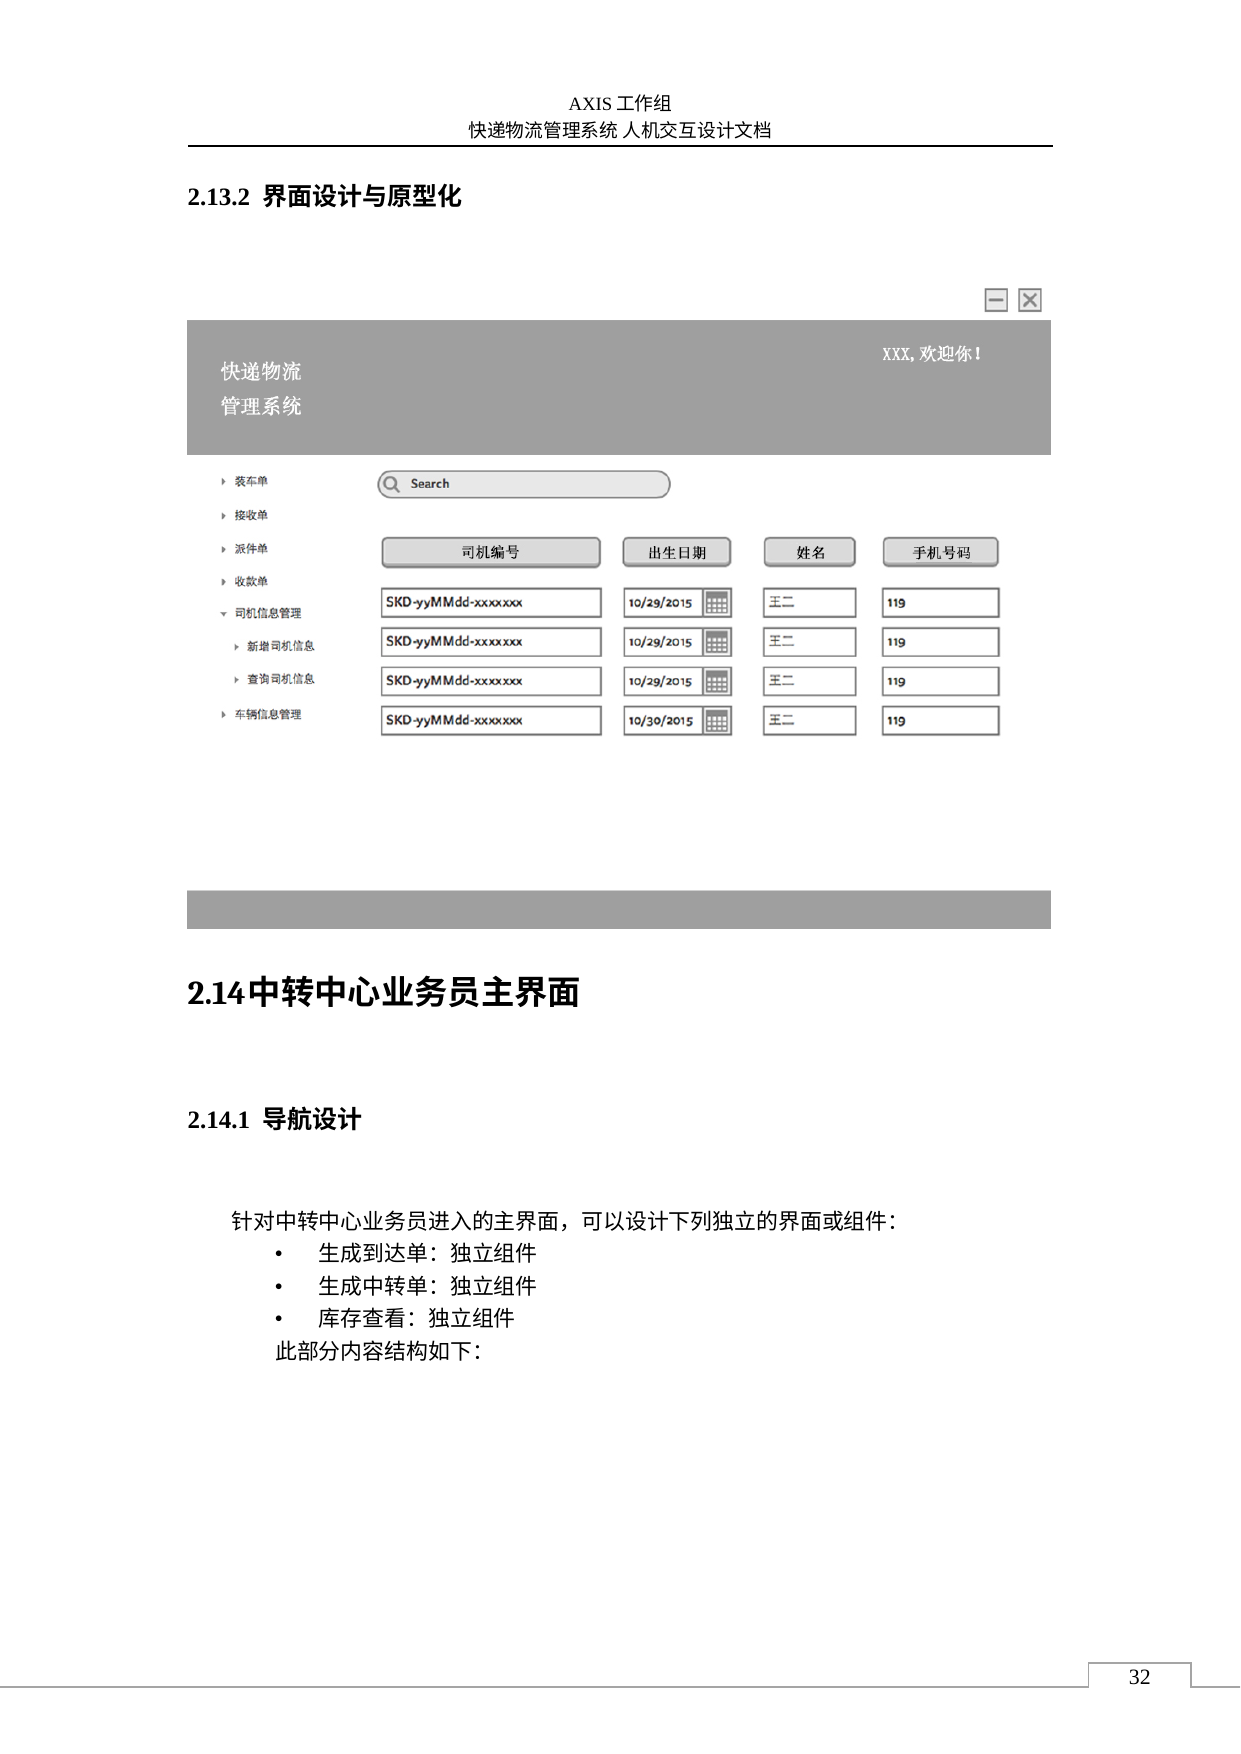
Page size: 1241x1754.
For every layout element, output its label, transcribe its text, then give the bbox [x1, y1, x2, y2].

subtitle 界面设计与原型化 [187, 162, 1053, 227]
list 生成到达单：独立组件 [275, 1236, 1053, 1268]
subtitle 导航设计 [187, 1085, 1053, 1150]
text 针对中转中心业务员进入的主界面，可以设计下列独立的界面或组件： [231, 1203, 1053, 1236]
subtitle 中转中心业务员主界面 [187, 958, 1053, 1023]
list 库存查看：独立组件 [275, 1301, 1053, 1333]
list 生成中转单：独立组件 [275, 1268, 1053, 1301]
list 此部分内容结构如下： [262, 1333, 1053, 1366]
picture [187, 280, 1051, 929]
